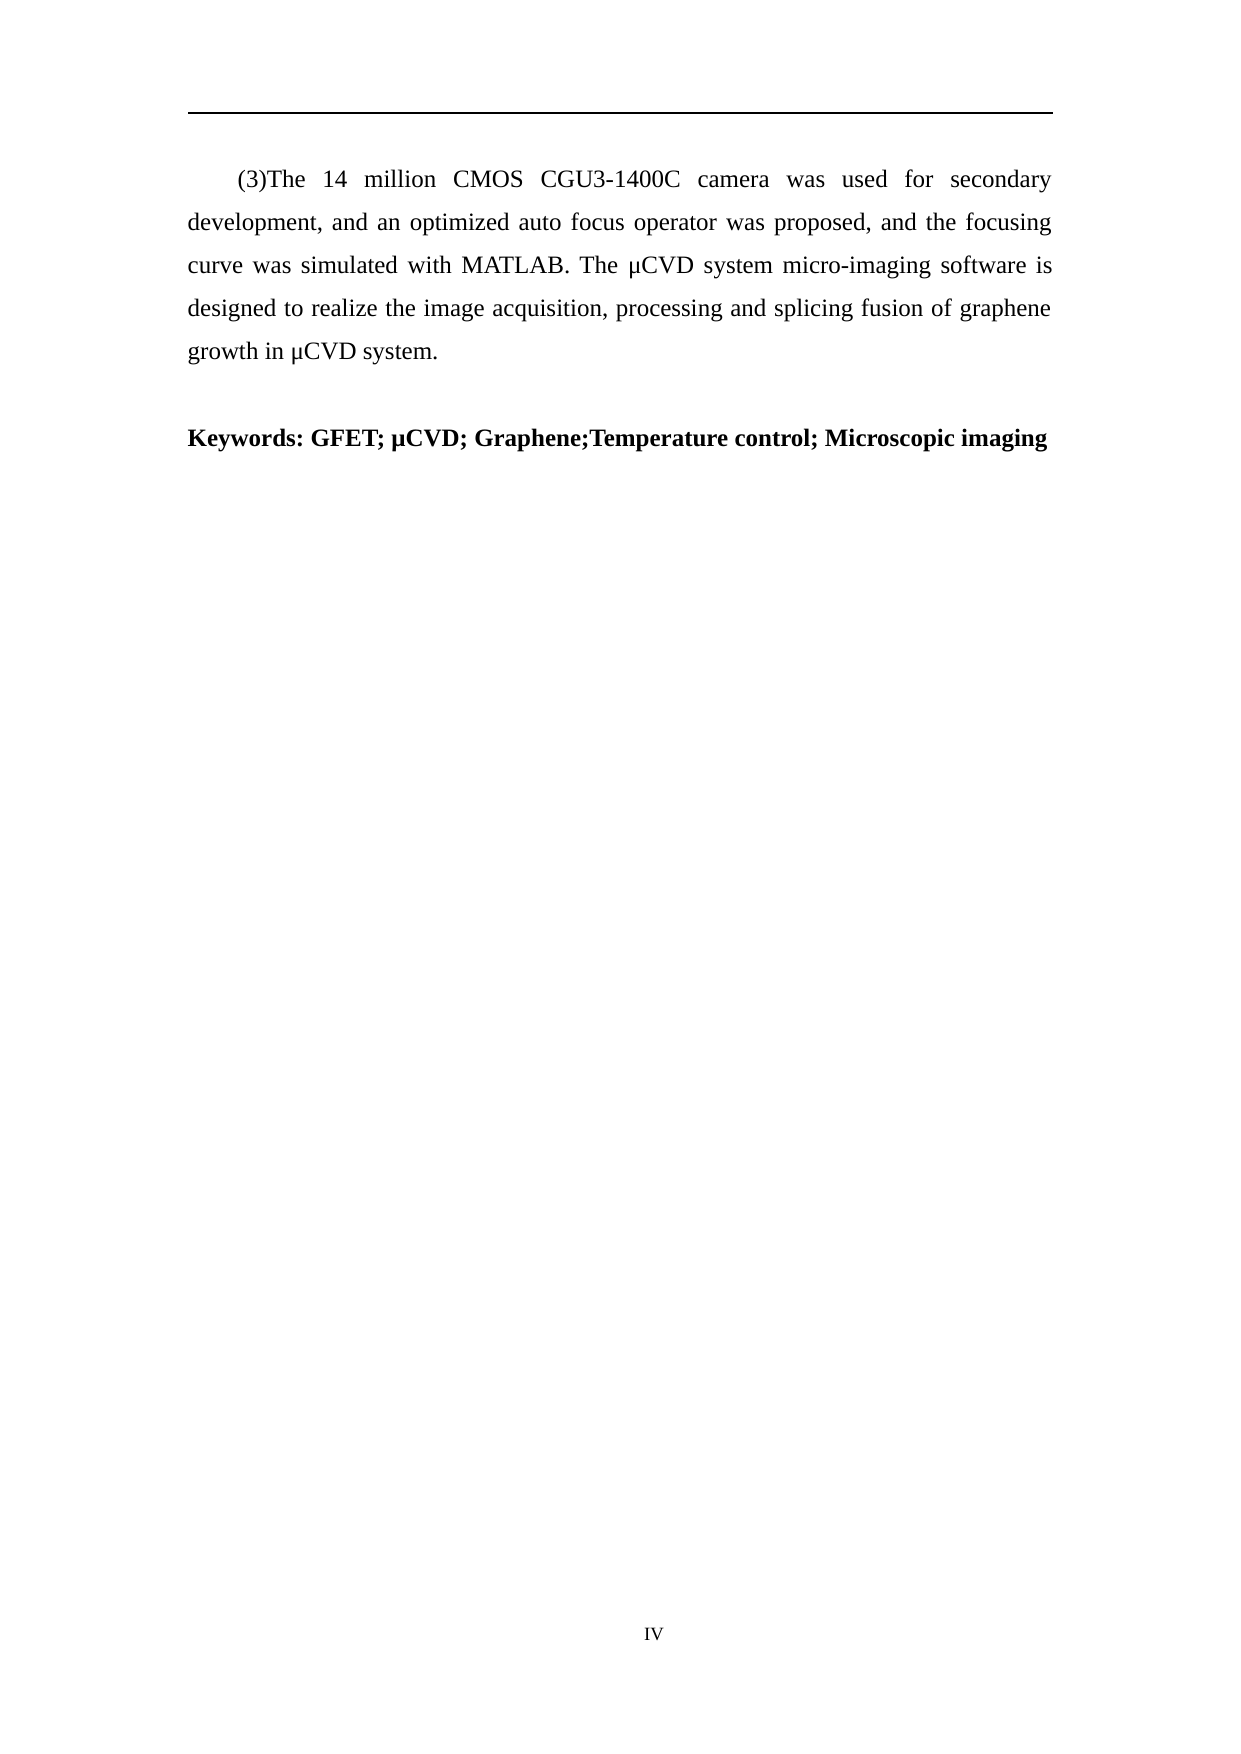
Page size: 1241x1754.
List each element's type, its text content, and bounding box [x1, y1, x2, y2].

list The 14 million CMOS CGU3-1400C camera was used for secondary development, and an optimized auto focus operator was proposed, and the focusing curve was simulated with MATLAB. The μCVD system micro-imaging software is designed to realize the image acquisition, processing and splicing fusion of graphene growth in μCVD system. [187, 164, 1053, 365]
text Keywords: GFET; μCVD; Graphene;Temperature control; Microscopic imaging [187, 423, 1053, 451]
